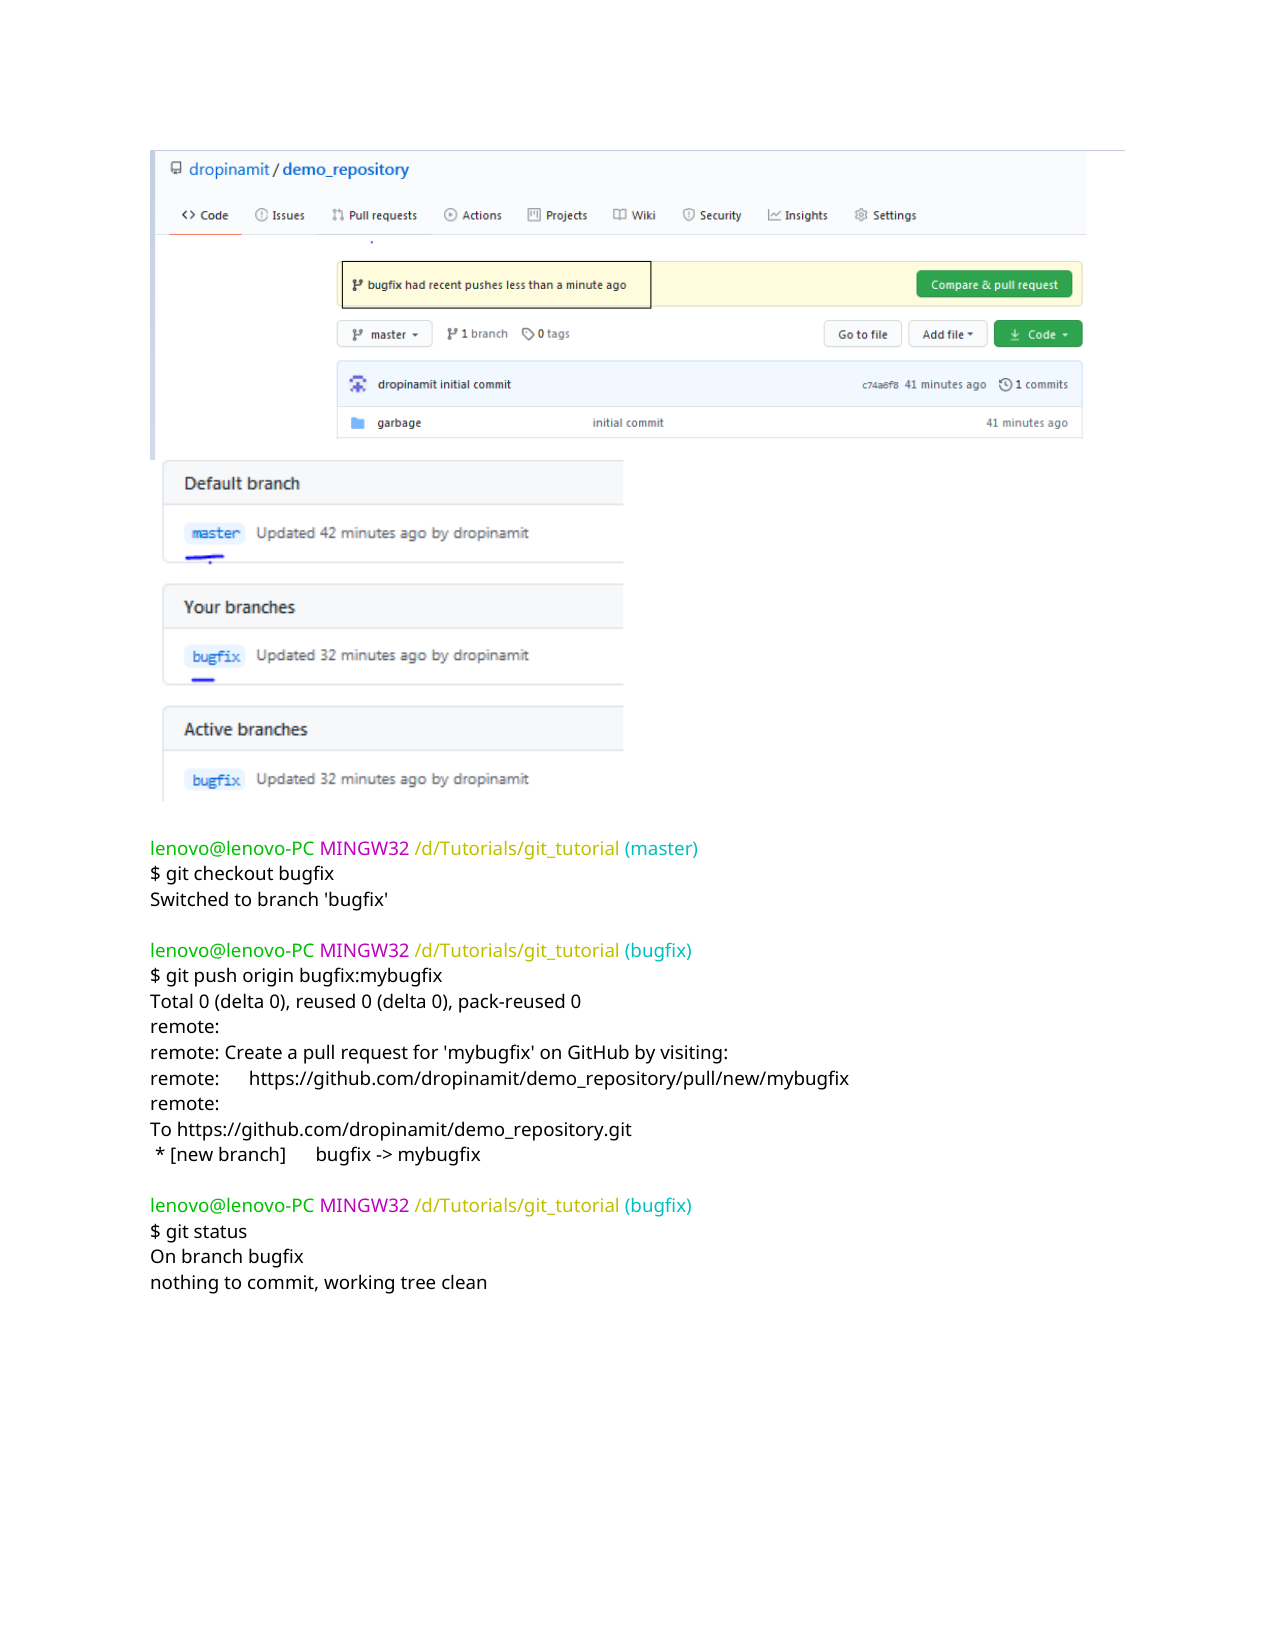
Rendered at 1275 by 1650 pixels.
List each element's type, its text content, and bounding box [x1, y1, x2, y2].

text Switched to branch 'bugfix' [150, 886, 1125, 912]
text $ git checkout bugfix [150, 861, 1125, 886]
text remote: https://github.com/dropinamit/demo_repository/pull/new/mybugfix [150, 1065, 1125, 1090]
text $ git status [150, 1218, 1125, 1243]
text remote: Create a pull request for 'mybugfix' on GitHub by visiting: [150, 1039, 1125, 1065]
text lenovo@lenovo-PC MINGW32 /d/Tutorials/git_tutorial (bugfix) [150, 937, 1125, 963]
text lenovo@lenovo-PC MINGW32 /d/Tutorials/git_tutorial (master) [150, 835, 1125, 861]
text To https://github.com/dropinamit/demo_repository.git [150, 1116, 1125, 1141]
text nothing to commit, working tree clean [150, 1269, 1125, 1294]
text lenovo@lenovo-PC MINGW32 /d/Tutorials/git_tutorial (bugfix) [150, 1192, 1125, 1218]
text $ git push origin bugfix:mybugfix [150, 963, 1125, 988]
text remote: [150, 1090, 1125, 1116]
text On branch bugfix [150, 1243, 1125, 1269]
text * [new branch] bugfix -> mybugfix [150, 1141, 1125, 1167]
picture [150, 150, 1125, 836]
text Total 0 (delta 0), reused 0 (delta 0), pack-reused 0 [150, 988, 1125, 1014]
text remote: [150, 1014, 1125, 1039]
